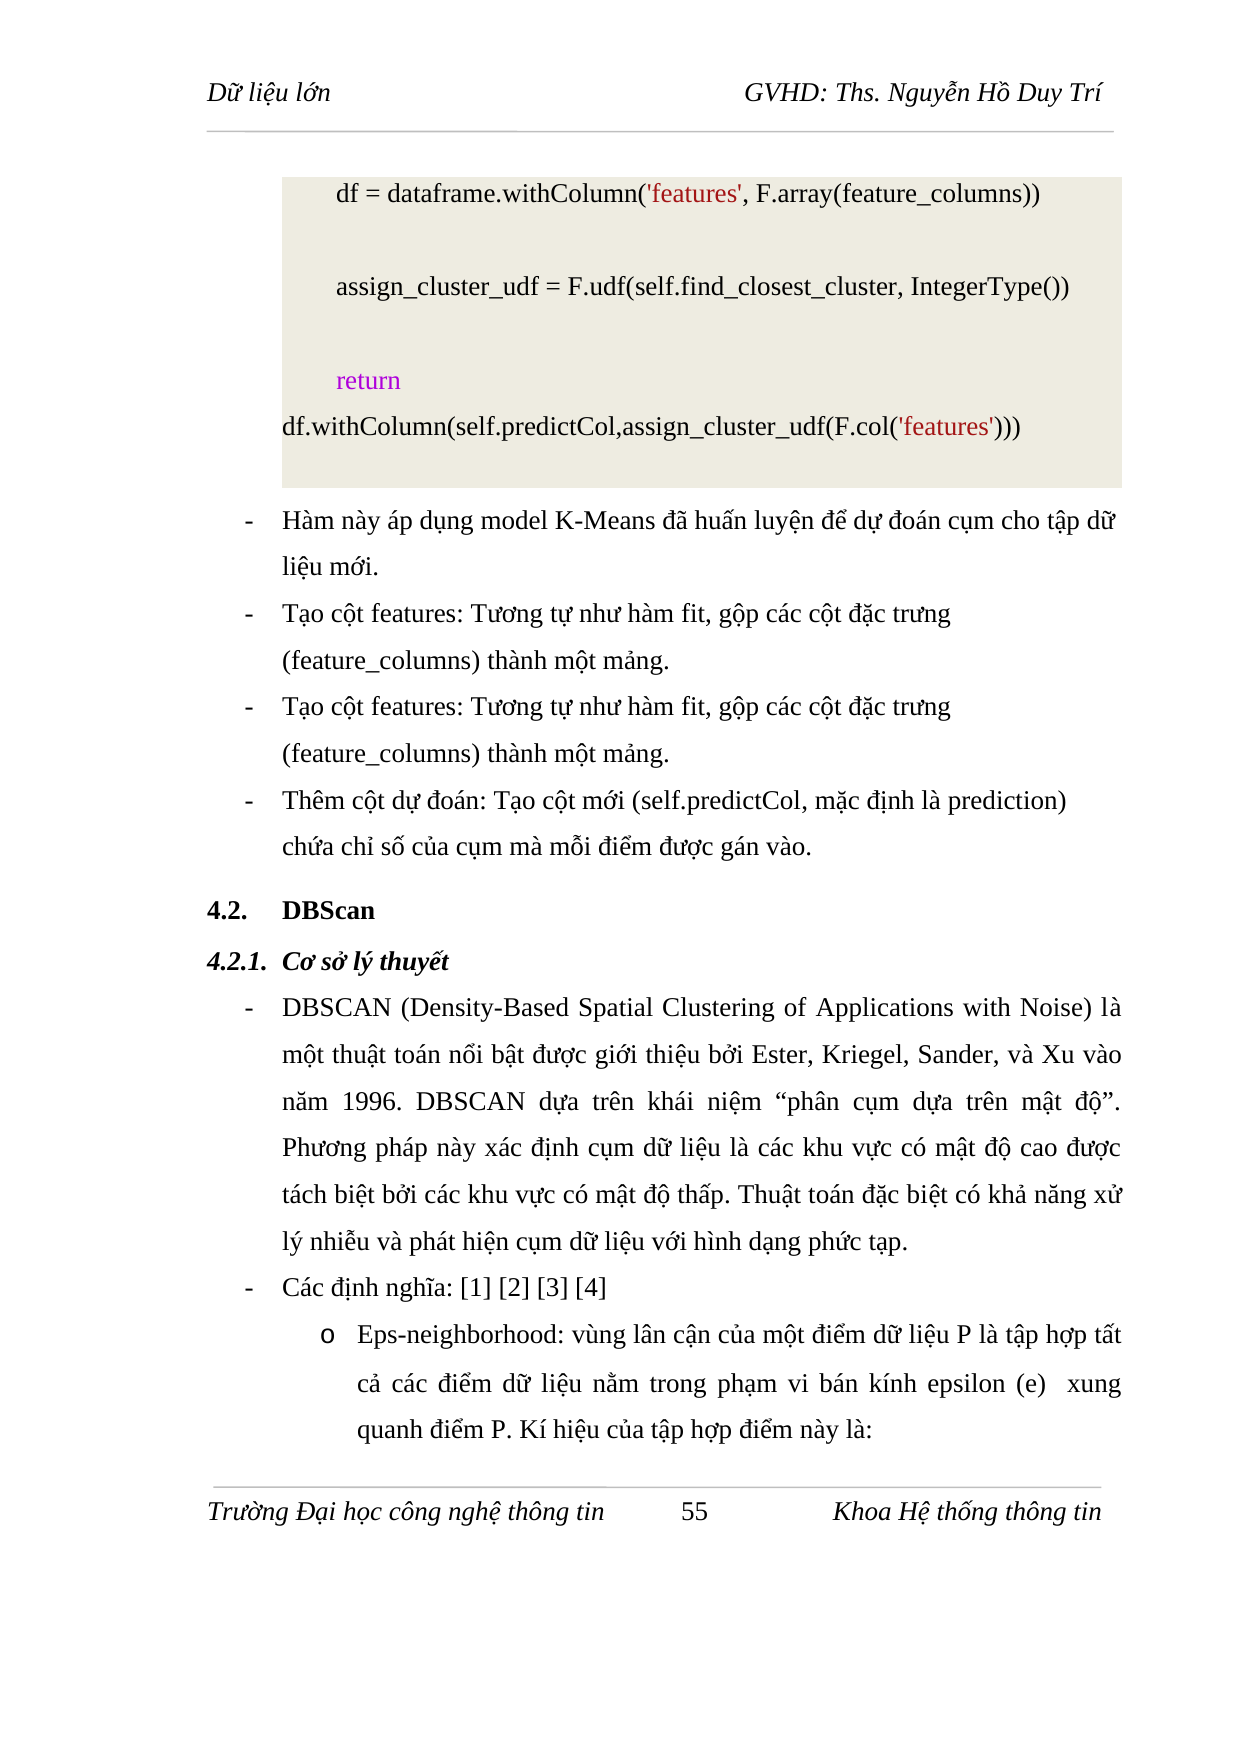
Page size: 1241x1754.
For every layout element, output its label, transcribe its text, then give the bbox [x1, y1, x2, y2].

list Thêm cột dự đoán: Tạo cột mới (self.predictCol, mặc định là prediction) chứa chỉ số của cụm mà mỗi điểm được gán vào. [244, 784, 1122, 862]
list Các định nghĩa: [244, 1271, 1122, 1302]
text df = dataframe.withColumn('features', F.array(feature_columns)) [282, 177, 1122, 208]
list Hàm này áp dụng model K-Means đã huấn luyện để dự đoán cụm cho tập dữ liệu mới. [244, 504, 1122, 582]
subtitle DBScan [207, 894, 1122, 925]
list Tạo cột features: Tương tự như hàm fit, gộp các cột đặc trưng (feature_columns) thành một mảng. [244, 597, 1122, 675]
text assign_cluster_udf = F.udf(self.find_closest_cluster, IntegerType()) [282, 271, 1122, 302]
subtitle Cơ sở lý thuyết [207, 945, 1122, 976]
list DBSCAN (Density-Based Spatial Clustering of Applications with Noise) là một thuật toán nổi bật được giới thiệu bởi Ester, Kriegel, Sander, và Xu vào năm 1996. DBSCAN dựa trên khái niệm “phân cụm dựa trên mật độ”. Phương pháp này xác định cụm dữ liệu là các khu vực có mật độ cao được tách biệt bởi các khu vực có mật độ thấp. Thuật toán đặc biệt có khả năng xử lý nhiễu và phát hiện cụm dữ liệu với hình dạng phức tạp. [244, 991, 1122, 1256]
list Eps-neighborhood: vùng lân cận của một điểm dữ liệu P là tập hợp tất cả các điểm dữ liệu nằm trong phạm vi bán kính epsilon (e) xung quanh điểm P. Kí hiệu của tập hợp điểm này là: [319, 1318, 1122, 1445]
text return df.withColumn(self.predictCol,assign_cluster_udf(F.col('features'))) [282, 364, 1122, 442]
list Tạo cột features: Tương tự như hàm fit, gộp các cột đặc trưng (feature_columns) thành một mảng. [244, 691, 1122, 768]
